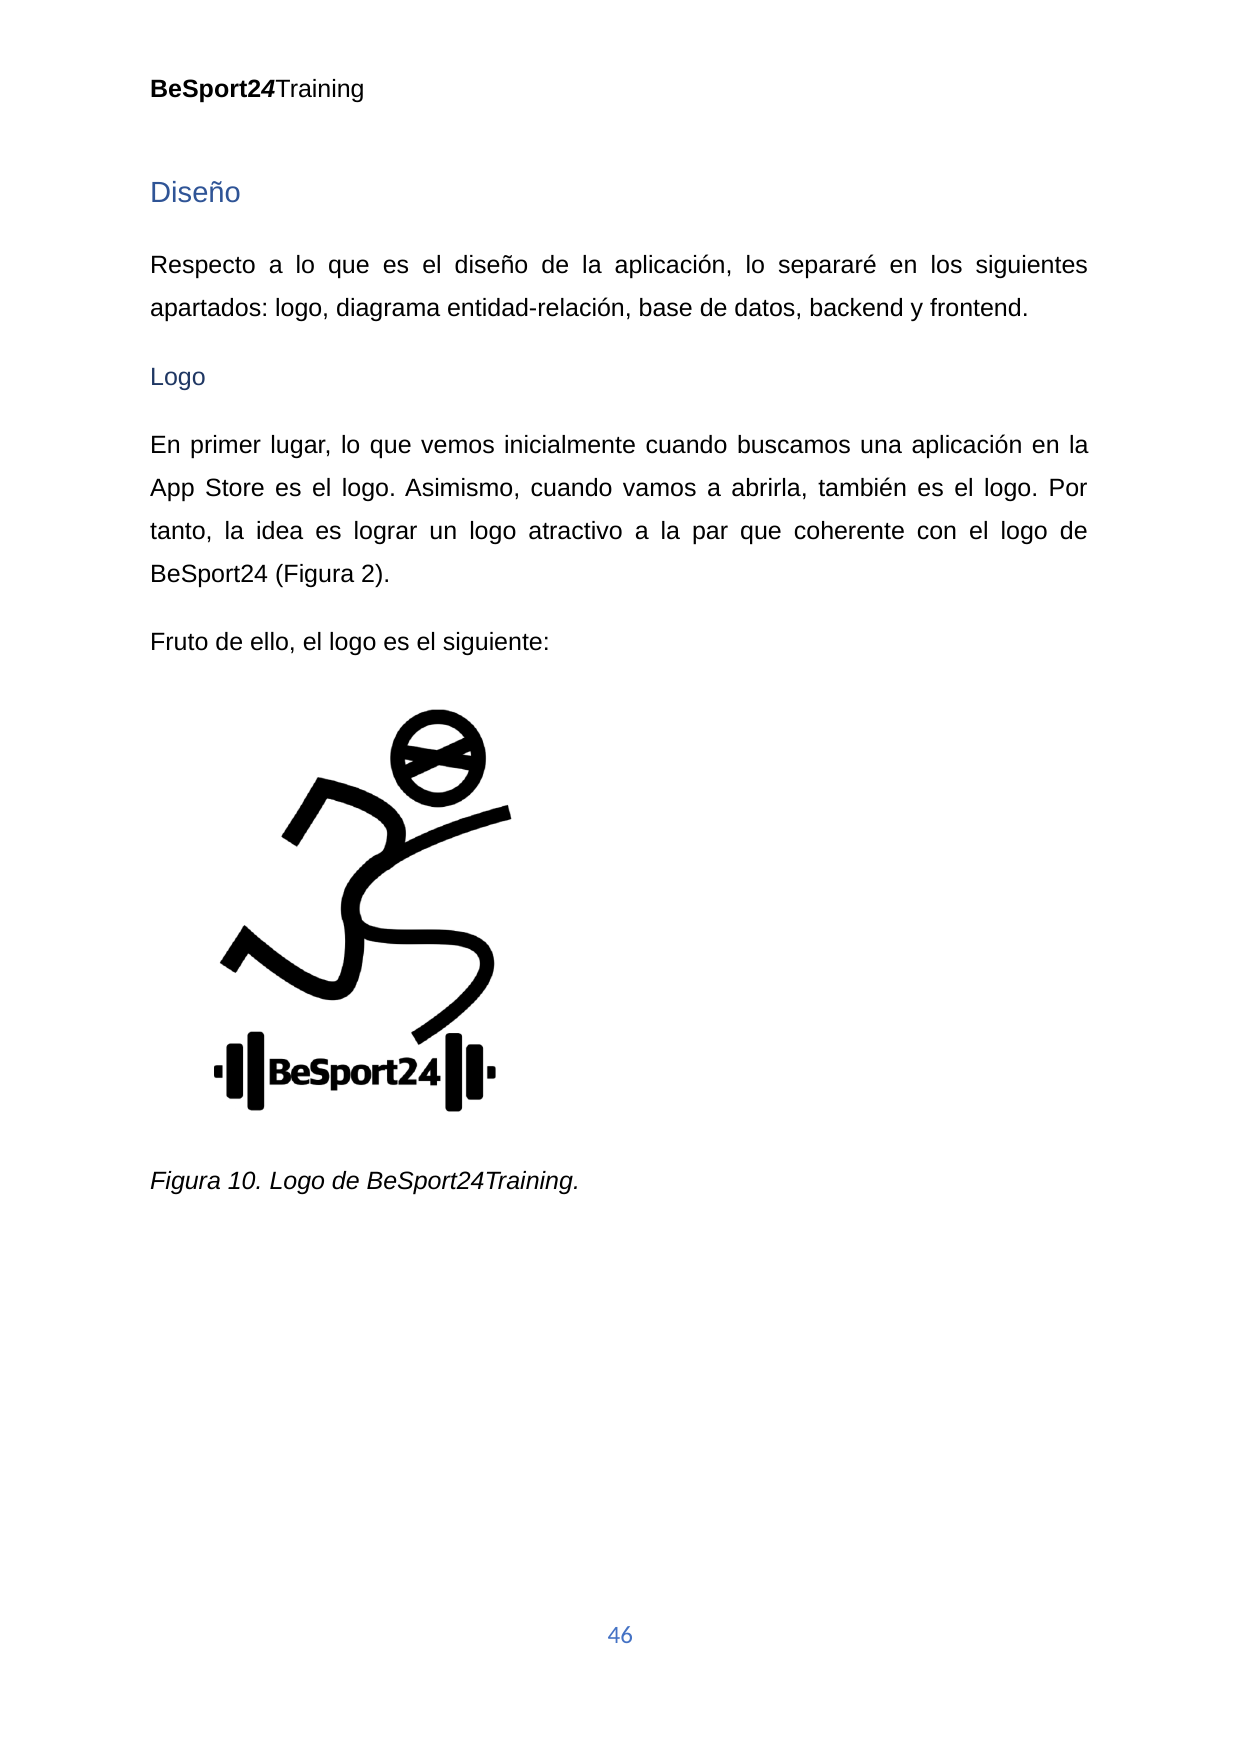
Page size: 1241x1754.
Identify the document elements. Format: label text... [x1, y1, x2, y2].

subtitle Logo [150, 362, 1090, 390]
text En primer lugar, lo que vemos inicialmente cuando buscamos una aplicación en la App Store es el logo. Asimismo, cuando vamos a abrirla, también es el logo. Por tanto, la idea es lograr un logo atractivo a la par que coherente con el logo de BeSport24 (Figura 2). [150, 430, 1090, 588]
picture [150, 695, 581, 1126]
subtitle Diseño [150, 175, 1090, 208]
text Respecto a lo que es el diseño de la aplicación, lo separaré en los siguientes apartados: logo, diagrama entidad-relación, base de datos, backend y frontend. [150, 250, 1090, 322]
text Figura 10. Logo de BeSport24Training. [150, 1166, 1090, 1195]
text Fruto de ello, el logo es el siguiente: [150, 627, 1090, 656]
